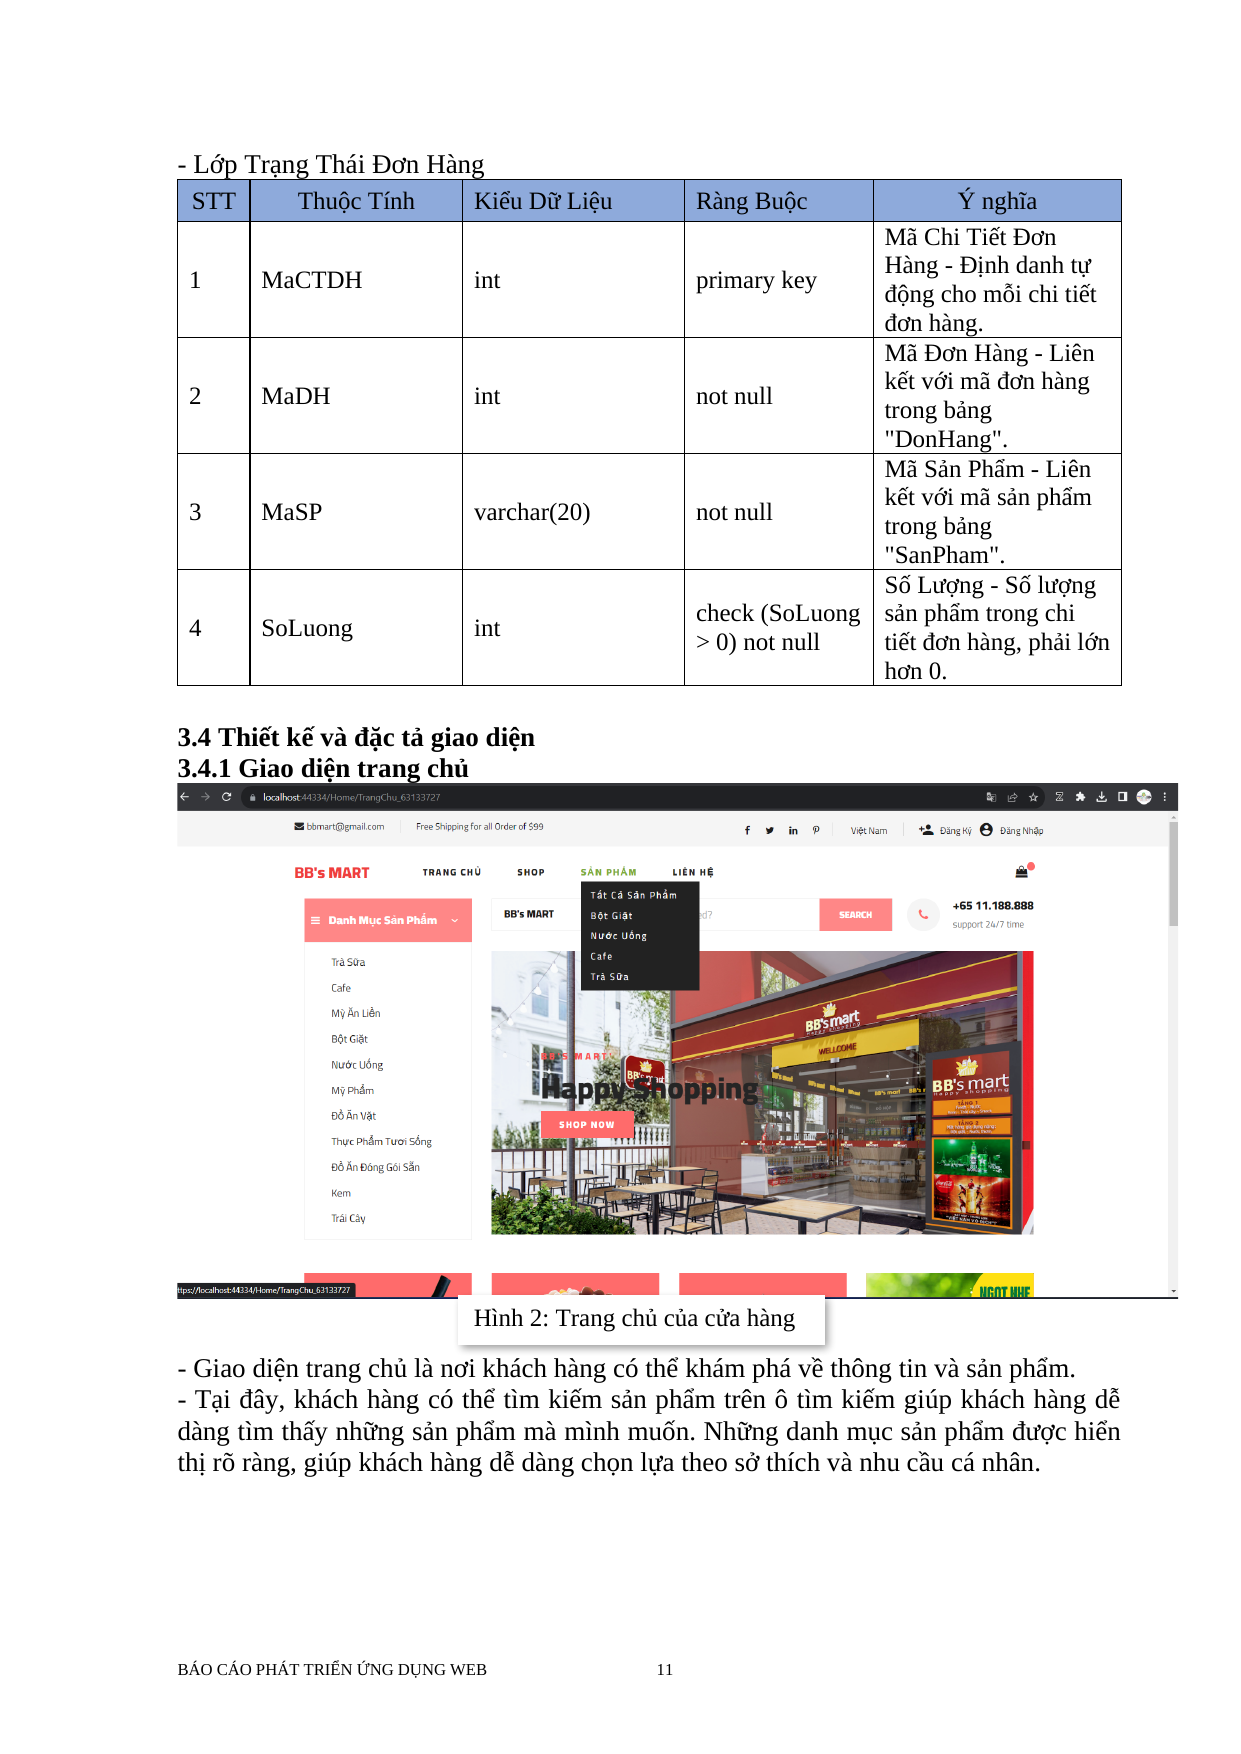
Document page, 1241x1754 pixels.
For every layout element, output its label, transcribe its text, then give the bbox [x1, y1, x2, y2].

table_cell 2 [178, 338, 249, 453]
subtitle 3.4 Thiết kế và đặc tả giao diện [177, 721, 1122, 752]
table_header STT [178, 180, 249, 221]
table_cell int [463, 338, 684, 453]
table_cell 1 [178, 222, 249, 337]
table_cell not null [685, 454, 873, 569]
table_cell Mã Chi Tiết Đơn Hàng - Định danh tự động cho mỗi chi tiết đơn hàng. [874, 222, 1121, 337]
table_cell SoLuong [251, 570, 462, 685]
table_cell varchar(20) [463, 454, 684, 569]
table_cell 3 [178, 454, 249, 569]
table_header Kiểu Dữ Liệu [463, 180, 684, 221]
table_cell MaDH [251, 338, 462, 453]
table_cell MaSP [251, 454, 462, 569]
table_cell Số Lượng - Số lượng sản phẩm trong chi tiết đơn hàng, phải lớn hơn 0. [874, 570, 1121, 685]
picture [177, 783, 1179, 1299]
table_cell int [463, 570, 684, 685]
table_header Ràng Buộc [685, 180, 873, 221]
subtitle 3.4.1 Giao diện trang chủ [177, 752, 1122, 783]
table_cell not null [685, 338, 873, 453]
text - Giao diện trang chủ là nơi khách hàng có thể khám phá về thông tin và sản phẩm. [177, 1352, 1122, 1383]
table_cell 4 [178, 570, 249, 685]
table_header Ý nghĩa [874, 180, 1121, 221]
table_cell Mã Sản Phẩm - Liên kết với mã sản phẩm trong bảng "SanPham". [874, 454, 1121, 569]
text - Lớp Trạng Thái Đơn Hàng [177, 148, 1122, 179]
table_cell primary key [685, 222, 873, 337]
table_cell MaCTDH [251, 222, 462, 337]
table_header Thuộc Tính [251, 180, 462, 221]
table_cell int [463, 222, 684, 337]
table_cell check (SoLuong > 0) not null [685, 570, 873, 685]
table_cell Mã Đơn Hàng - Liên kết với mã đơn hàng trong bảng "DonHang". [874, 338, 1121, 453]
text - Tại đây, khách hàng có thể tìm kiếm sản phẩm trên ô tìm kiếm giúp khách hàng dễ dàng tìm thấy những sản phẩm mà mình muốn. Những danh mục sản phẩm được hiển thị rõ ràng, giúp khách hàng dễ dàng chọn lựa theo sở thích và nhu cầu cá nhân. [177, 1383, 1122, 1477]
